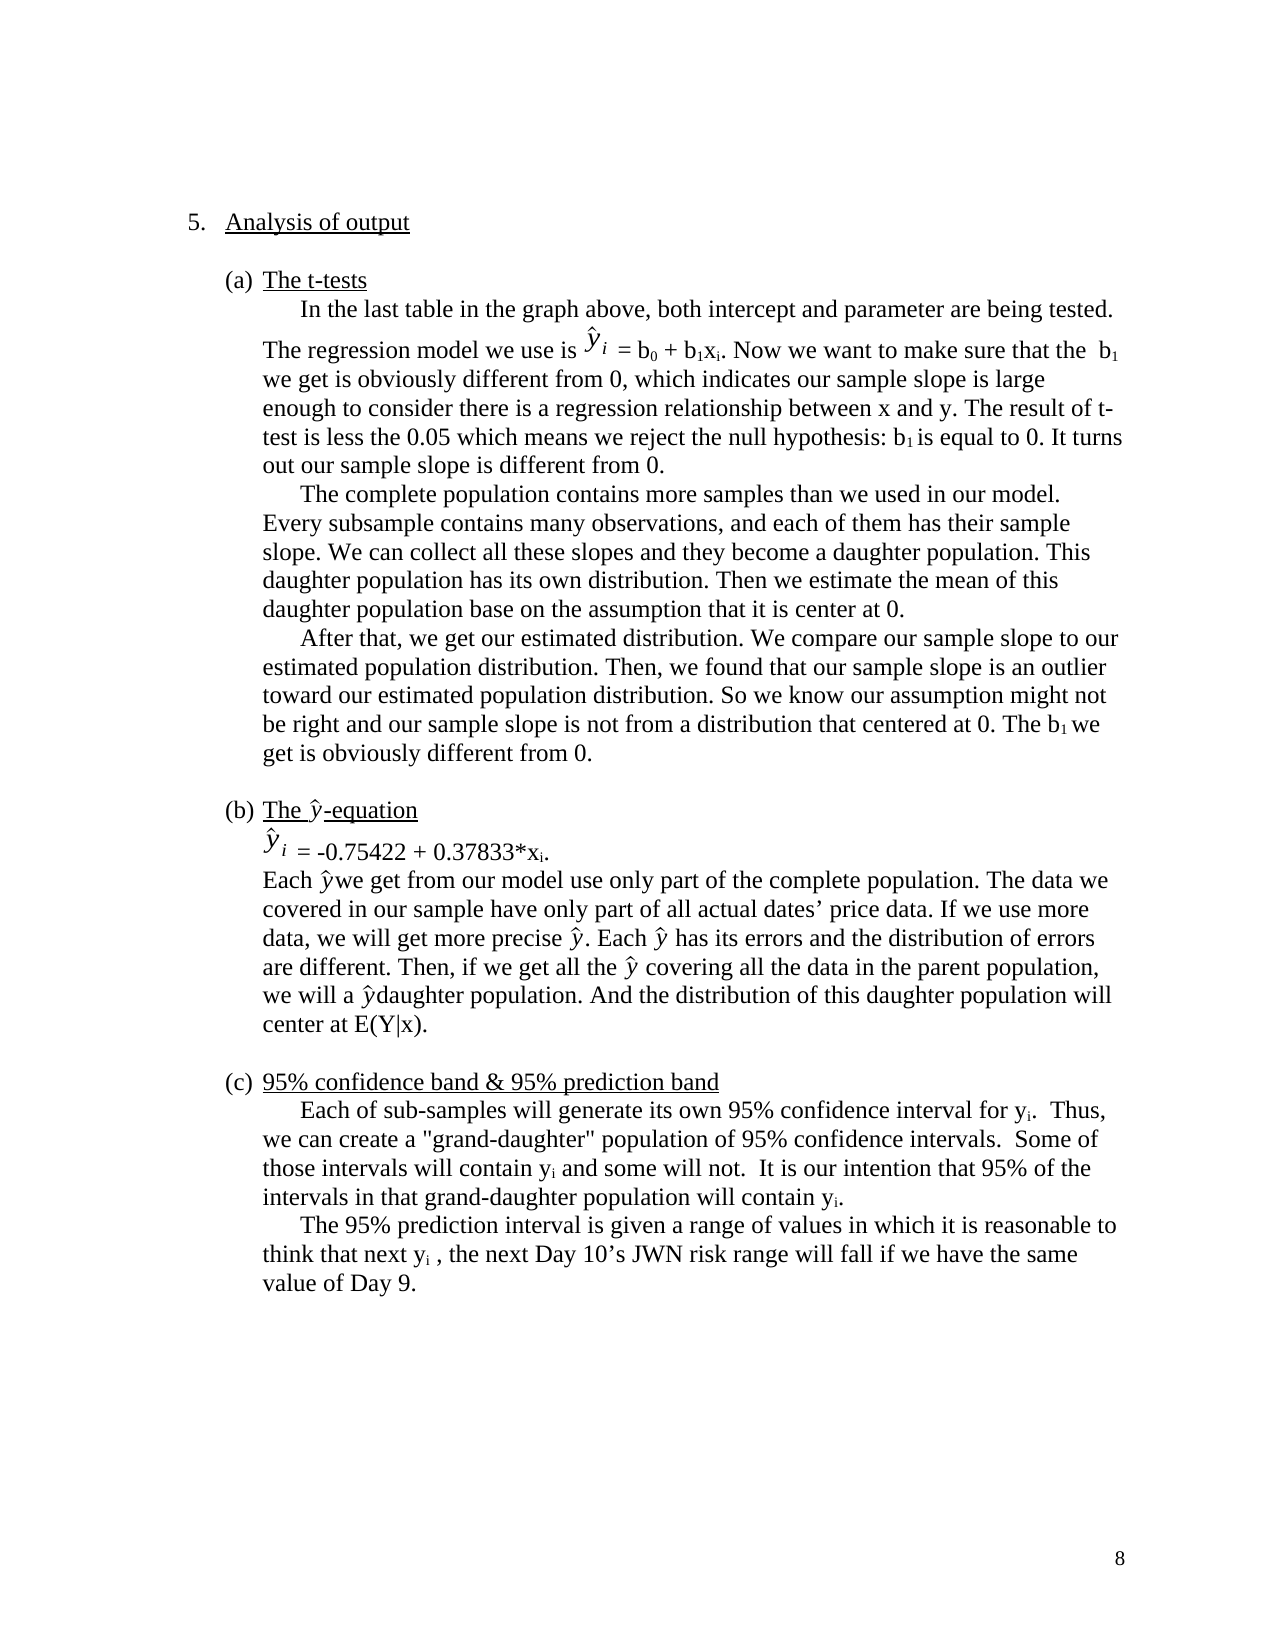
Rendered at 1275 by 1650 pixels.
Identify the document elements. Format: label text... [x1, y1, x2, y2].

list Each we get from our model use only part of the complete population. The data we covered in our sample have only part of all actual dates’ price data. If we use more data, we will get more precise . Each has its errors and the distribution of errors are different. Then, if we get all the covering all the data in the parent population, we will a daughter population. And the distribution of this daughter population will center at E(Y|x). [262, 866, 1125, 1038]
list The complete population contains more samples than we used in our model. Every subsample contains many observations, and each of them has their sample slope. We can collect all these slopes and they become a daughter population. This daughter population has its own distribution. Then we estimate the mean of this daughter population base on the assumption that it is center at 0. [262, 479, 1125, 623]
list After that, we get our estimated distribution. We compare our sample slope to our estimated population distribution. Then, we found that our sample slope is an outlier toward our estimated population distribution. So we know our assumption might not be right and our sample slope is not from a distribution that centered at 0. The b1 we get is obviously different from 0. [262, 623, 1125, 767]
list Analysis of output [187, 207, 1125, 236]
list The -equation [225, 795, 1125, 824]
list = -0.75422 + 0.37833*xi. [262, 824, 1125, 866]
list 95% confidence band & 95% prediction band [225, 1067, 1125, 1096]
list The 95% prediction interval is given a range of values in which it is reasonable to think that next yi , the next Day 10’s JWN risk range will fall if we have the same value of Day 9. [262, 1211, 1125, 1297]
list The t-tests [225, 265, 1125, 294]
list Each of sub-samples will generate its own 95% confidence interval for yi. Thus, we can create a "grand-daughter" population of 95% confidence intervals. Some of those intervals will contain yi and some will not. It is our intention that 95% of the intervals in that grand-daughter population will contain yi. [262, 1096, 1125, 1211]
list In the last table in the graph above, both intercept and parameter are being tested. The regression model we use is = b0 + b1xi. Now we want to make sure that the b1 we get is obviously different from 0, which indicates our sample slope is large enough to consider there is a regression relationship between x and y. The result of t-test is less the 0.05 which means we reject the null hypothesis: b1 is equal to 0. It turns out our sample slope is different from 0. [262, 294, 1125, 479]
